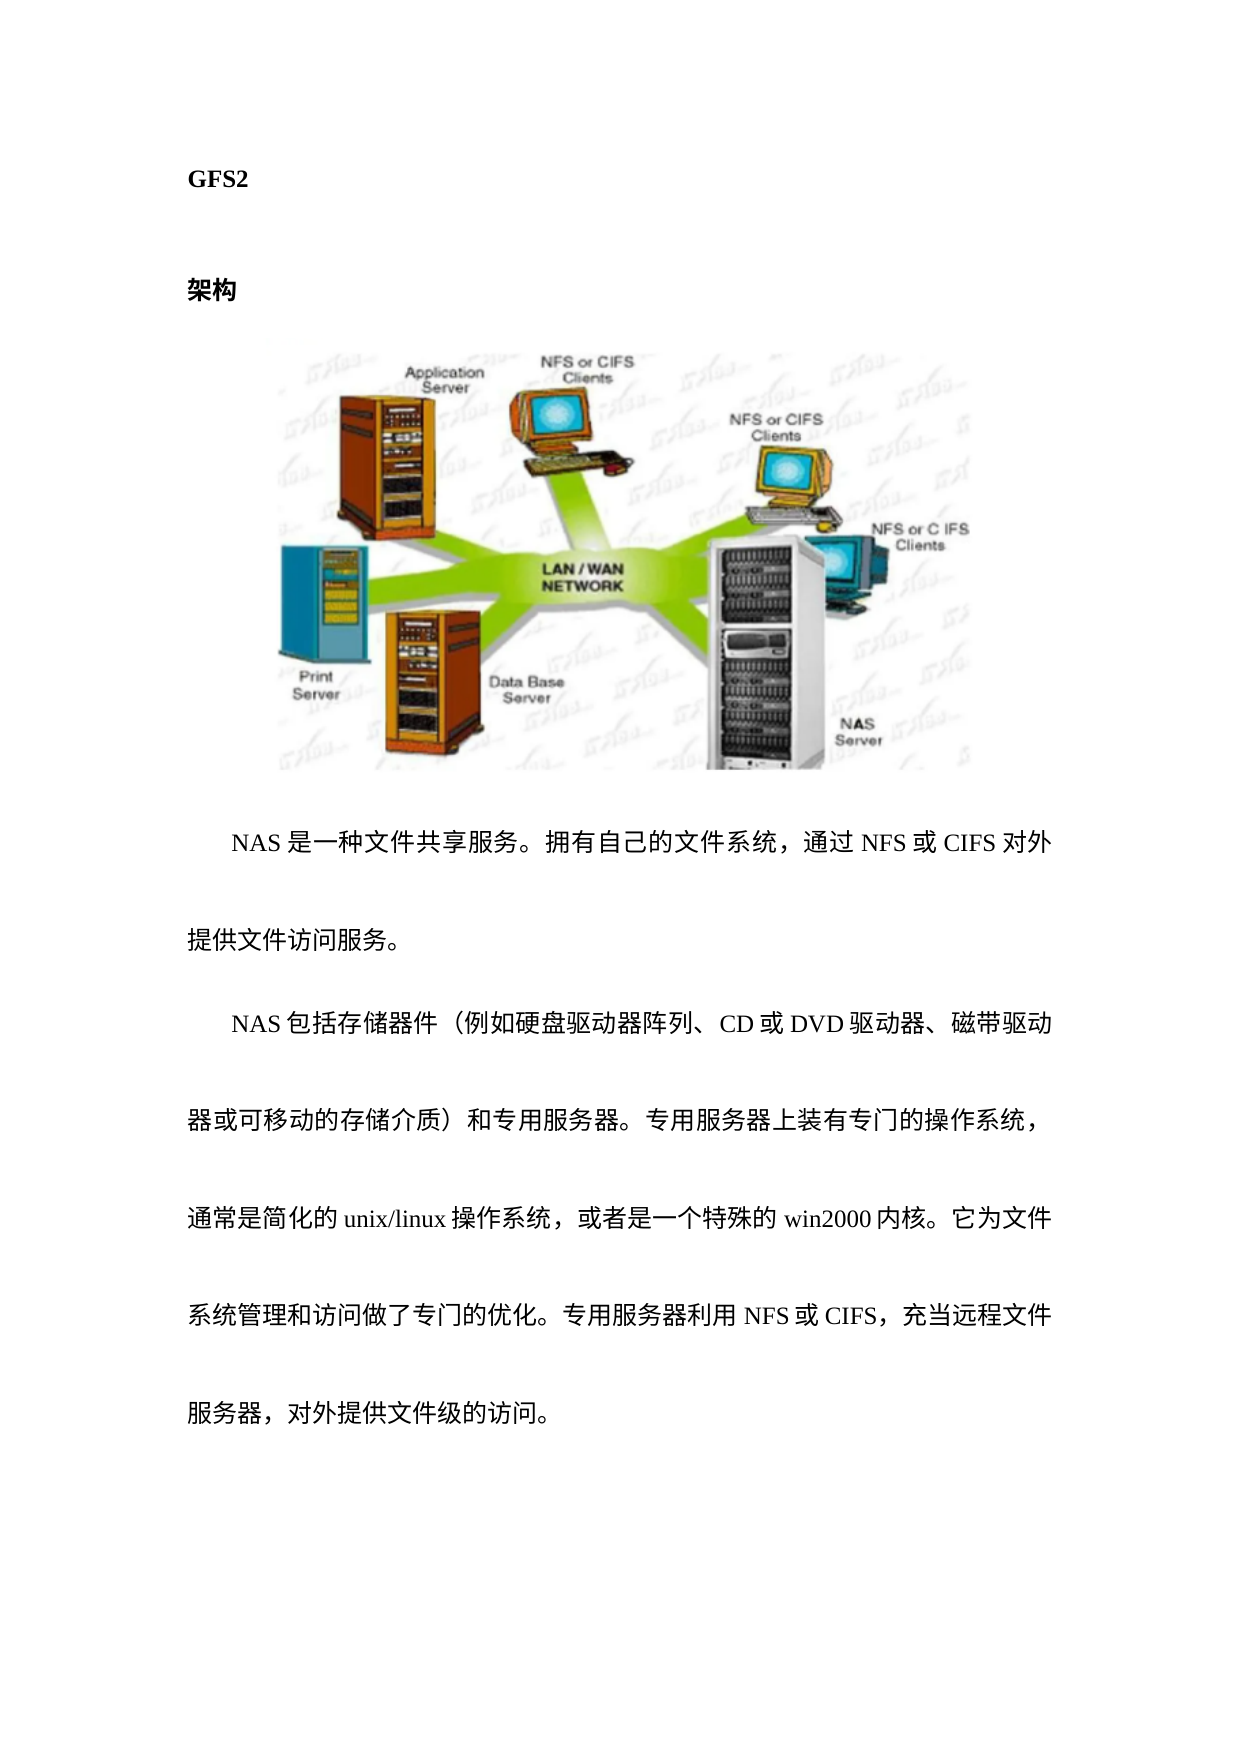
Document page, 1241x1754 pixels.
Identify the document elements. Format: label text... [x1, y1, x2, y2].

picture [248, 338, 993, 785]
text NAS是一种文件共享服务。拥有自己的文件系统，通过NFS或CIFS对外提供文件访问服务。 [187, 808, 1053, 971]
subtitle GFS2 [187, 162, 1053, 194]
text NAS包括存储器件（例如硬盘驱动器阵列、CD或DVD驱动器、磁带驱动器或可移动的存储介质）和专用服务器。专用服务器上装有专门的操作系统，通常是简化的unix/linux操作系统，或者是一个特殊的win2000内核。它为文件系统管理和访问做了专门的优化。专用服务器利用NFS或CIFS，充当远程文件服务器，对外提供文件级的访问。 [187, 989, 1053, 1444]
subtitle 架构 [187, 256, 1053, 321]
